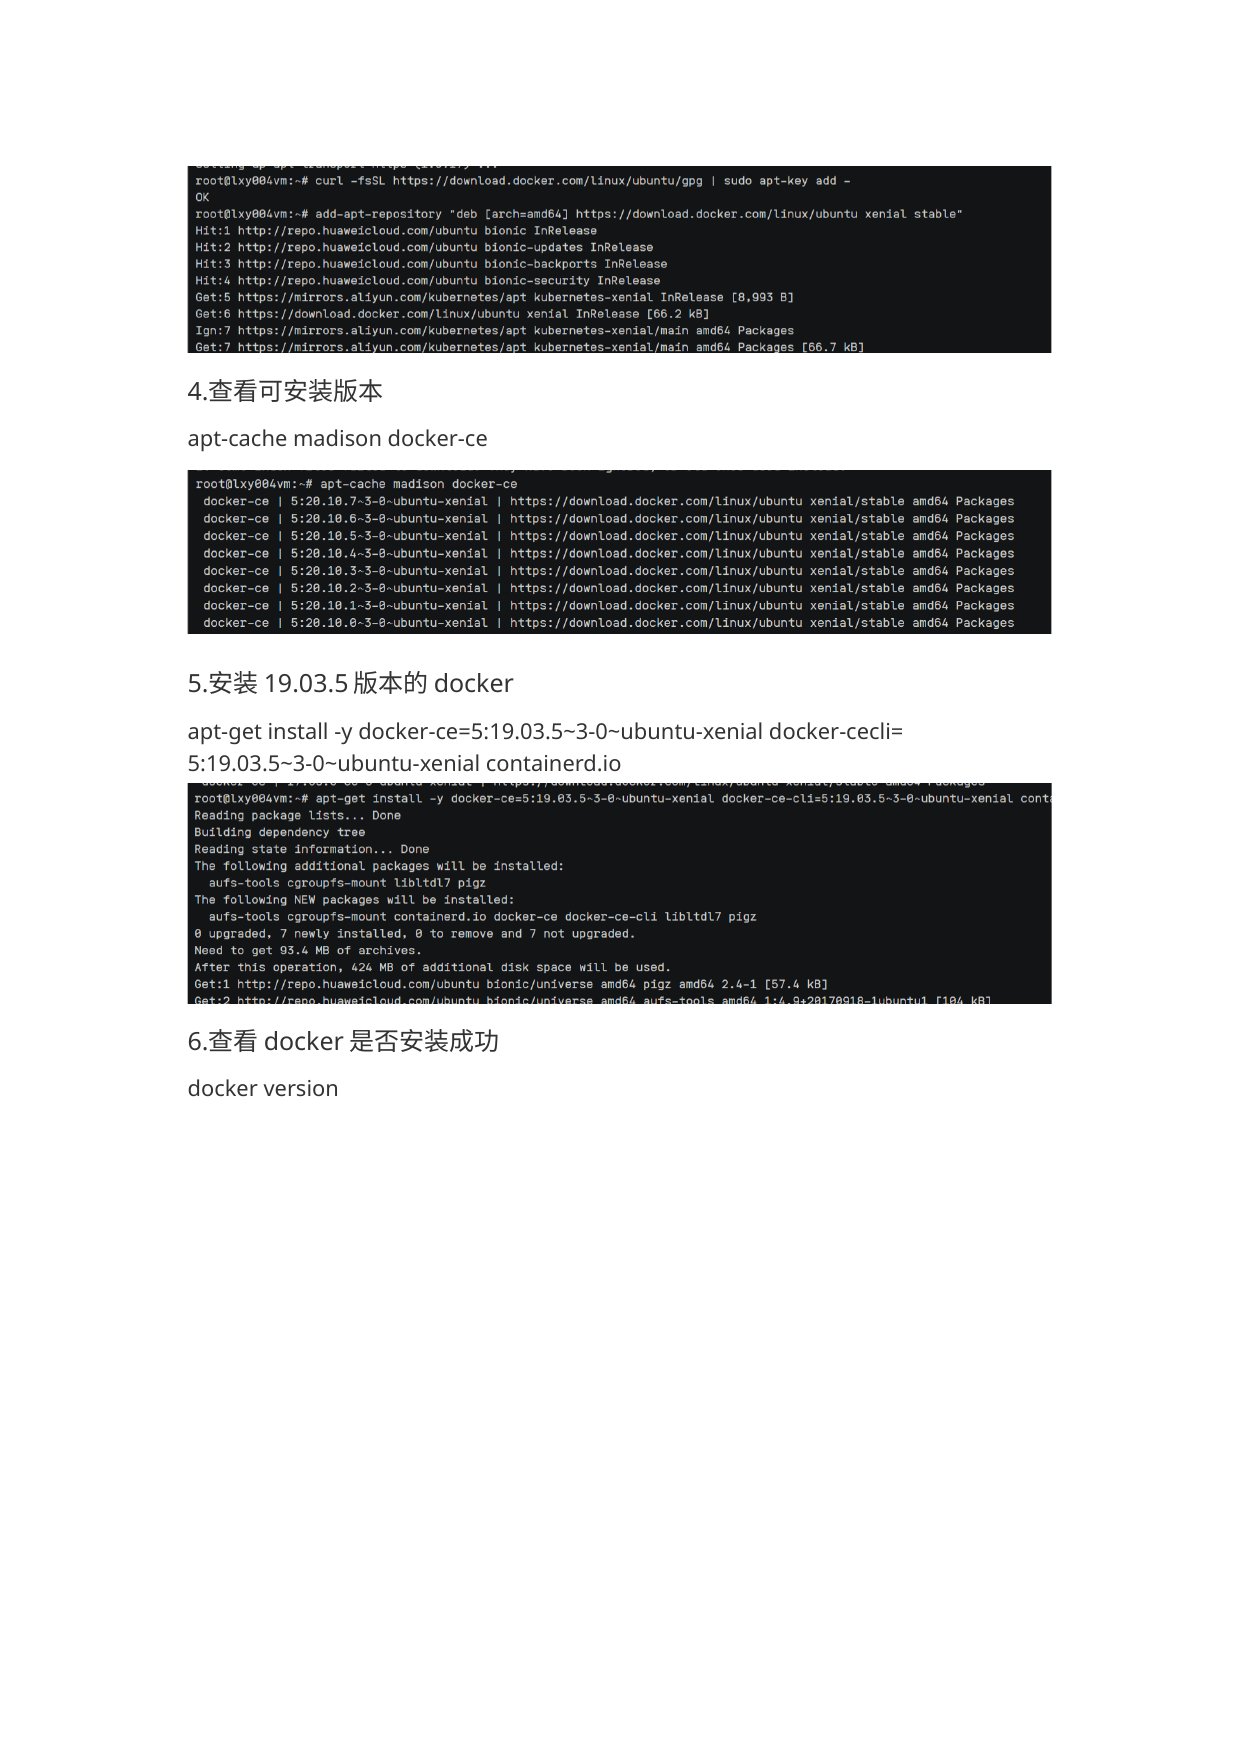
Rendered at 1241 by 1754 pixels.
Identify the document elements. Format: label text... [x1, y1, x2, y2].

text 5.安装19.03.5版本的docker [187, 649, 1053, 714]
text 5:19.03.5~3-0~ubuntu-xenial containerd.io [187, 747, 1053, 779]
text 6.查看docker是否安装成功 [187, 1007, 1053, 1072]
text apt-get install -y docker-ce=5:19.03.5~3-0~ubuntu-xenial docker-cecli= [187, 714, 1053, 747]
text apt-cache madison docker-ce [187, 422, 1053, 454]
text docker version [187, 1072, 1053, 1104]
picture [187, 470, 1052, 634]
picture [187, 783, 1052, 1004]
picture [187, 166, 1052, 353]
text 4.查看可安装版本 [187, 357, 1053, 422]
